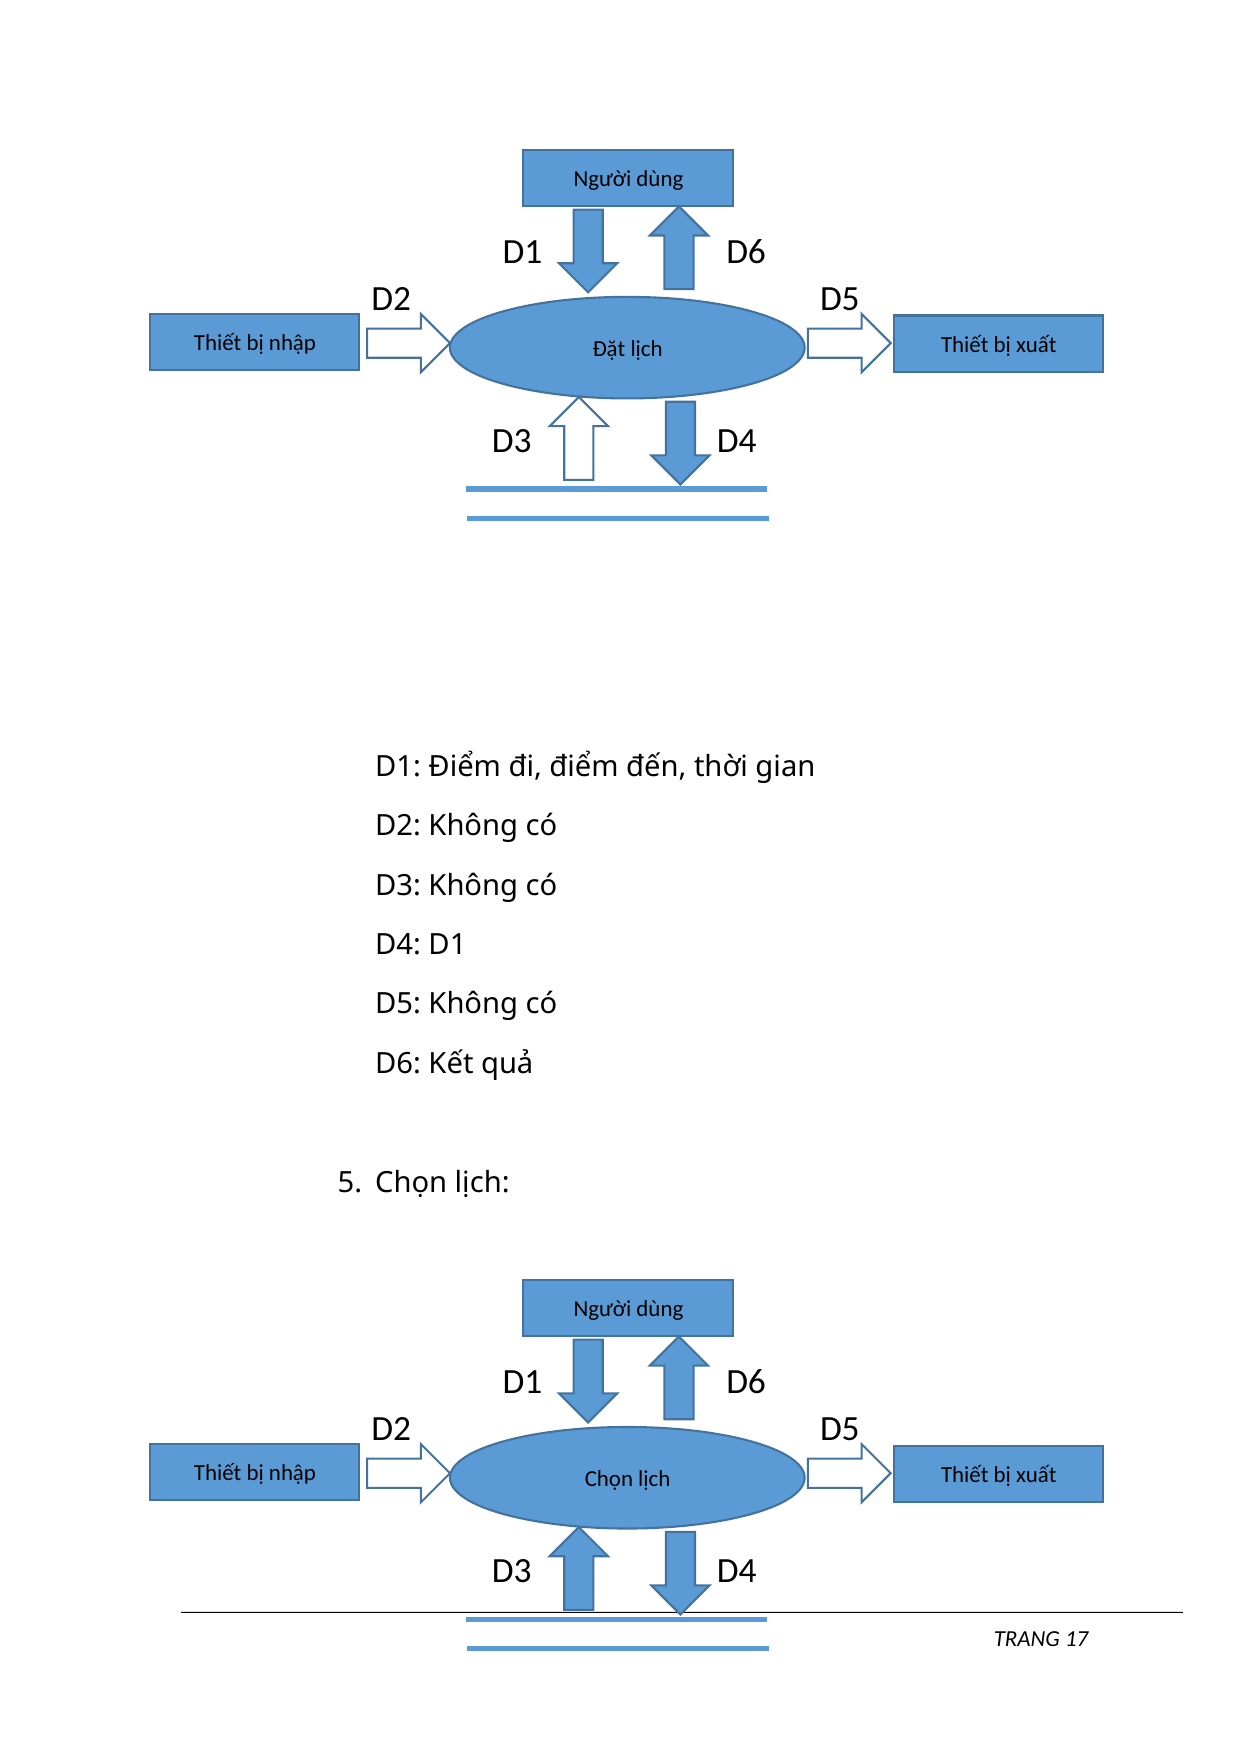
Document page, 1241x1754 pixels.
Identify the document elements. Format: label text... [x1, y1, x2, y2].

text D4: D1 [300, 923, 1090, 963]
text D2: Không có [300, 804, 1090, 844]
text D1: Điểm đi, điểm đến, thời gian [300, 745, 1090, 784]
text D6: Kết quả [300, 1042, 1090, 1082]
text D5: Không có [300, 983, 1090, 1022]
list Chọn lịch: [337, 1161, 1090, 1201]
text D3: Không có [300, 864, 1090, 903]
